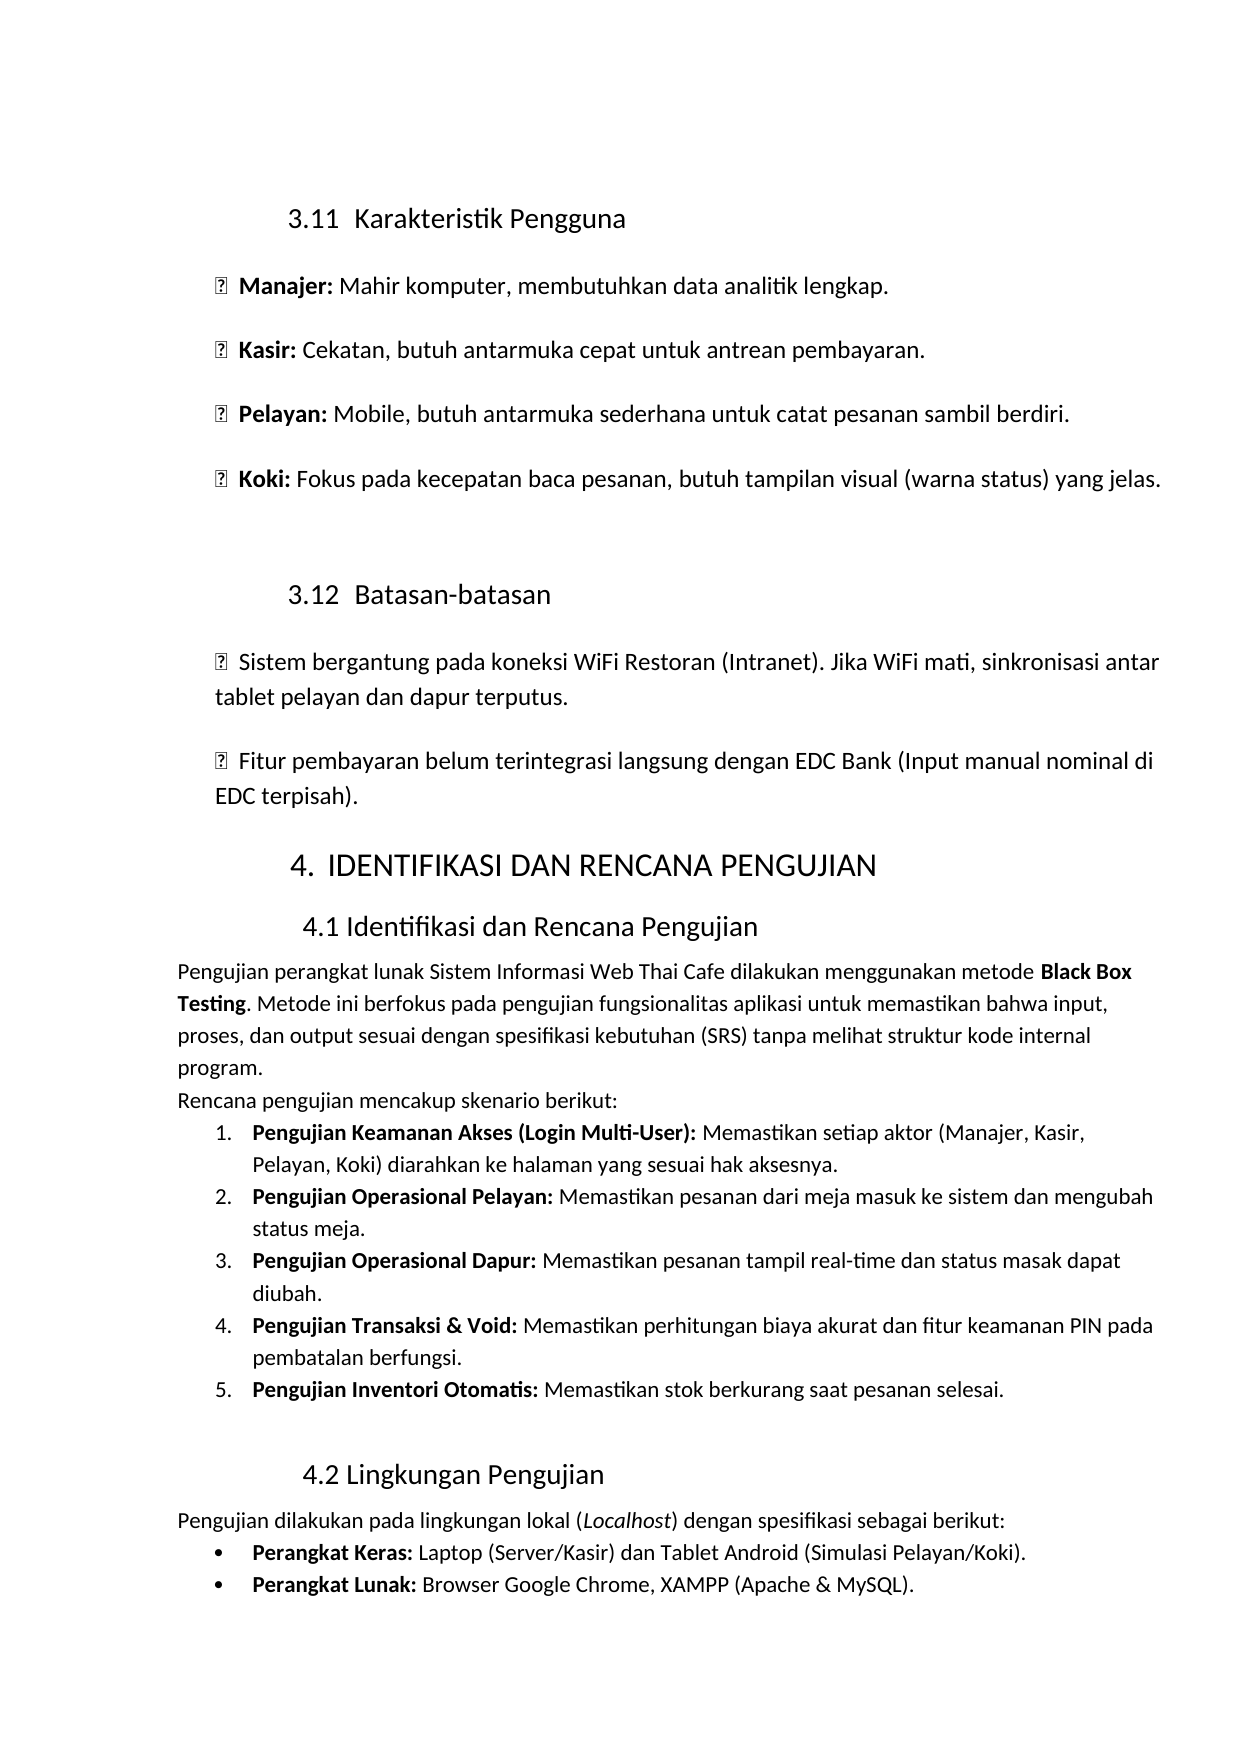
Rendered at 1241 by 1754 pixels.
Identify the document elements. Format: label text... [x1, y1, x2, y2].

list Pengujian Transaksi & Void: Memastikan perhitungan biaya akurat dan fitur keamanan PIN pada pembatalan berfungsi. [215, 1311, 1166, 1371]
text  Kasir: Cekatan, butuh antarmuka cepat untuk antrean pembayaran. [215, 334, 1166, 365]
subtitle Lingkungan Pengujian [302, 1456, 1166, 1492]
list Pengujian Operasional Dapur: Memastikan pesanan tampil real-time dan status masak dapat diubah. [215, 1247, 1166, 1307]
text  Fitur pembayaran belum terintegrasi langsung dengan EDC Bank (Input manual nominal di EDC terpisah). [215, 745, 1166, 811]
text  Pelayan: Mobile, butuh antarmuka sederhana untuk catat pesanan sambil berdiri. [215, 399, 1166, 429]
text Pengujian perangkat lunak Sistem Informasi Web Thai Cafe dilakukan menggunakan metode Black Box Testing. Metode ini berfokus pada pengujian fungsionalitas aplikasi untuk memastikan bahwa input, proses, dan output sesuai dengan spesifikasi kebutuhan (SRS) tanpa melihat struktur kode internal program. [177, 957, 1166, 1082]
subtitle Karakteristik Pengguna [287, 200, 1166, 236]
text  Sistem bergantung pada koneksi WiFi Restoran (Intranet). Jika WiFi mati, sinkronisasi antar tablet pelayan dan dapur terputus. [215, 646, 1166, 711]
text  Koki: Fokus pada kecepatan baca pesanan, butuh tampilan visual (warna status) yang jelas. [215, 463, 1166, 493]
subtitle Identifikasi dan Rencana Pengujian [302, 908, 1166, 943]
text Pengujian dilakukan pada lingkungan lokal (Localhost) dengan spesifikasi sebagai berikut: [177, 1506, 1166, 1534]
list Perangkat Keras: Laptop (Server/Kasir) dan Tablet Android (Simulasi Pelayan/Koki). [215, 1538, 1166, 1566]
subtitle Batasan-batasan [287, 576, 1166, 611]
list Pengujian Inventori Otomatis: Memastikan stok berkurang saat pesanan selesai. [215, 1375, 1166, 1403]
text  Manajer: Mahir komputer, membutuhkan data analitik lengkap. [215, 270, 1166, 301]
list Pengujian Operasional Pelayan: Memastikan pesanan dari meja masuk ke sistem dan mengubah status meja. [215, 1182, 1166, 1242]
list Perangkat Lunak: Browser Google Chrome, XAMPP (Apache & MySQL). [215, 1570, 1166, 1598]
list Pengujian Keamanan Akses (Login Multi-User): Memastikan setiap aktor (Manajer, Kasir, Pelayan, Koki) diarahkan ke halaman yang sesuai hak aksesnya. [215, 1118, 1166, 1178]
text Rencana pengujian mencakup skenario berikut: [177, 1086, 1166, 1114]
subtitle IDENTIFIKASI DAN RENCANA PENGUJIAN [290, 844, 1166, 885]
